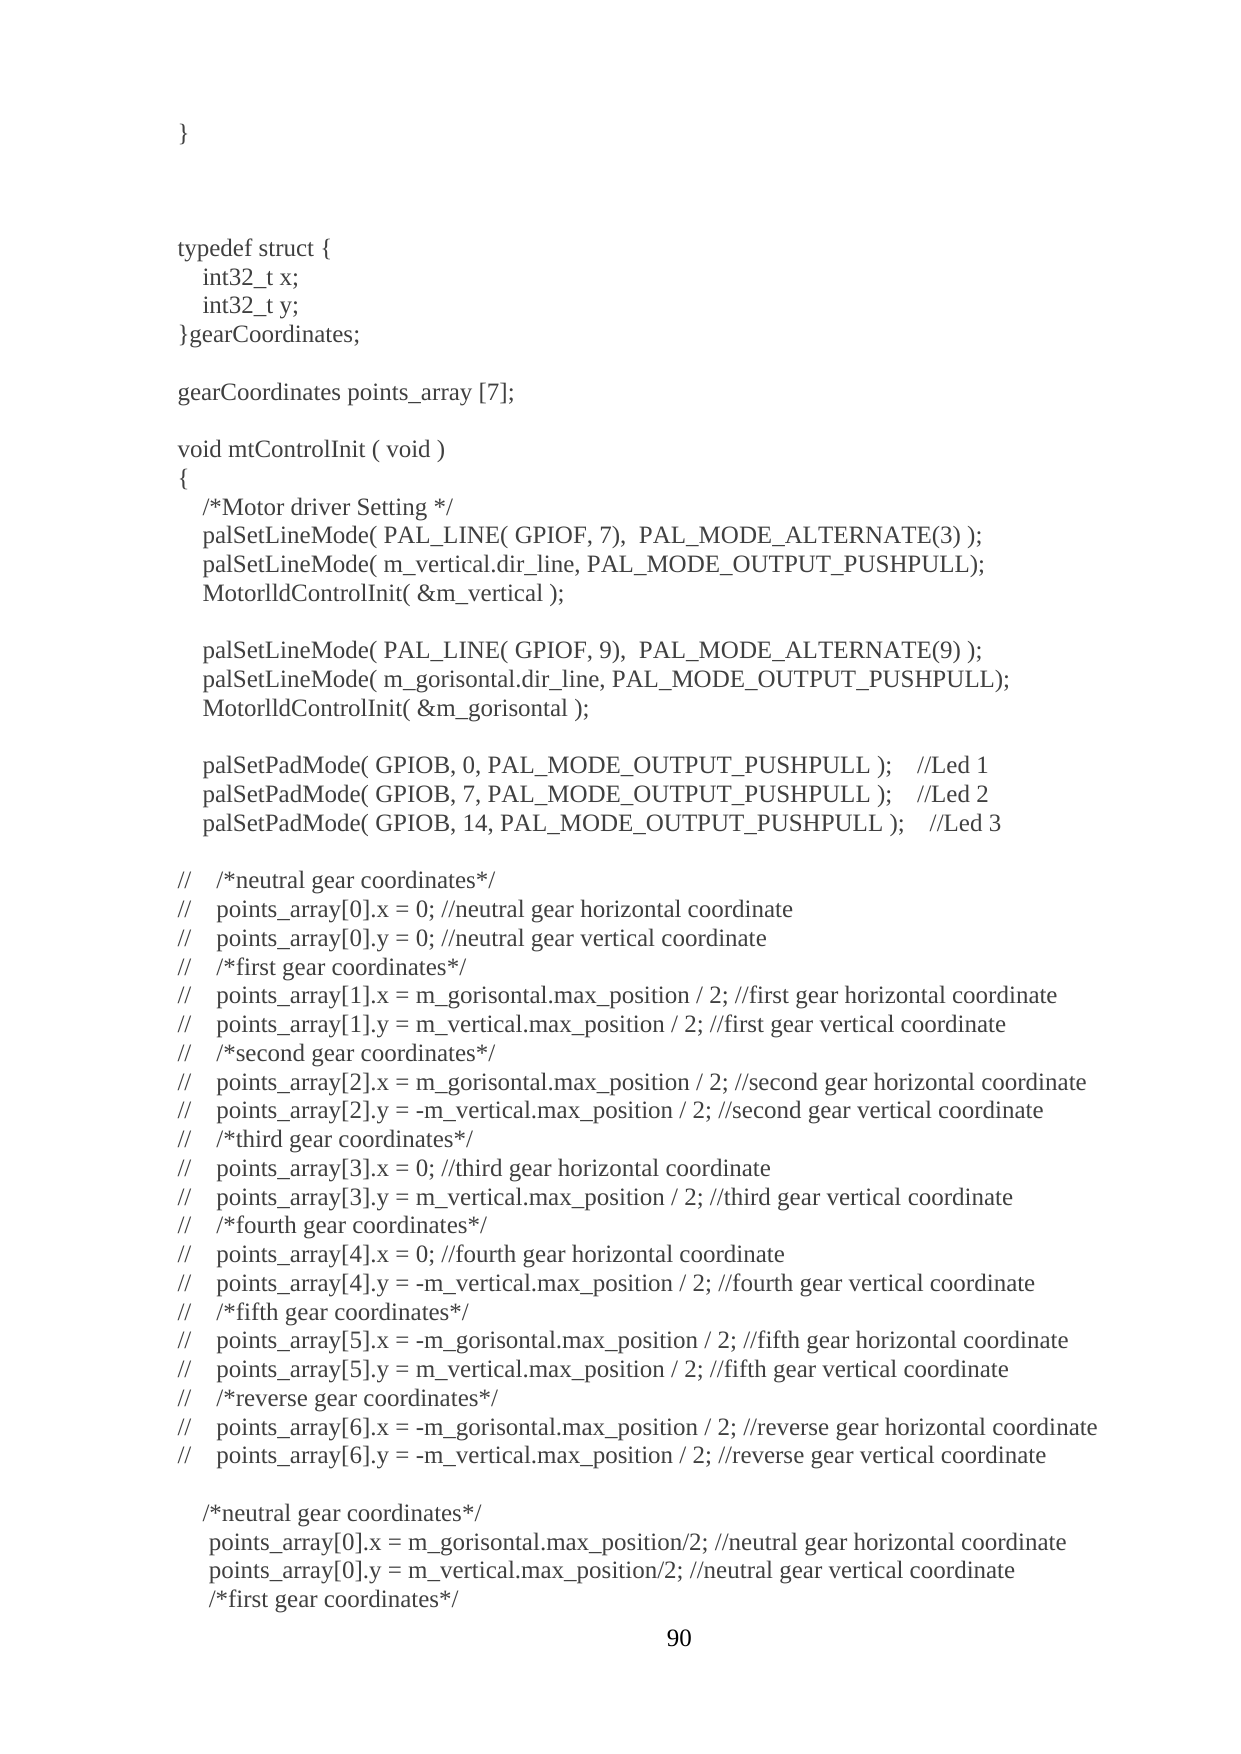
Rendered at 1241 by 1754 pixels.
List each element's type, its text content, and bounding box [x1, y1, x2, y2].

text } [177, 118, 1181, 147]
text // /*second gear coordinates*/ [177, 1038, 1181, 1067]
text // /*neutral gear coordinates*/ [177, 866, 1181, 894]
text // points_array[3].x = 0; //third gear horizontal coordinate [177, 1153, 1181, 1182]
text int32_t x; [177, 262, 1181, 291]
text // points_array[3].y = m_vertical.max_position / 2; //third gear vertical coordinate [177, 1182, 1181, 1211]
text void mtControlInit ( void ) [177, 434, 1181, 463]
text { [177, 463, 1181, 492]
text palSetLineMode( PAL_LINE( GPIOF, 9), PAL_MODE_ALTERNATE(9) ); [177, 636, 1181, 664]
text points_array[0].y = m_vertical.max_position/2; //neutral gear vertical coordinate [177, 1556, 1181, 1584]
text // points_array[5].x = -m_gorisontal.max_position / 2; //fifth gear horizontal coordinate [177, 1326, 1181, 1354]
text MotorlldControlInit( &m_gorisontal ); [177, 693, 1181, 722]
text // /*fifth gear coordinates*/ [177, 1297, 1181, 1326]
text points_array[0].x = m_gorisontal.max_position/2; //neutral gear horizontal coordinate [177, 1527, 1181, 1556]
text }gearCoordinates; [177, 319, 1181, 348]
text gearCoordinates points_array [7]; [177, 377, 1181, 406]
text // points_array[1].x = m_gorisontal.max_position / 2; //first gear horizontal coordinate [177, 981, 1181, 1009]
text palSetLineMode( PAL_LINE( GPIOF, 7), PAL_MODE_ALTERNATE(3) ); [177, 521, 1181, 549]
text /*neutral gear coordinates*/ [177, 1498, 1181, 1527]
text // /*reverse gear coordinates*/ [177, 1383, 1181, 1412]
text palSetPadMode( GPIOB, 0, PAL_MODE_OUTPUT_PUSHPULL ); //Led 1 [177, 751, 1181, 779]
text int32_t y; [177, 291, 1181, 319]
text palSetLineMode( m_vertical.dir_line, PAL_MODE_OUTPUT_PUSHPULL); [177, 549, 1181, 578]
text palSetPadMode( GPIOB, 14, PAL_MODE_OUTPUT_PUSHPULL ); //Led 3 [177, 808, 1181, 837]
text palSetPadMode( GPIOB, 7, PAL_MODE_OUTPUT_PUSHPULL ); //Led 2 [177, 779, 1181, 808]
text // points_array[5].y = m_vertical.max_position / 2; //fifth gear vertical coordinate [177, 1354, 1181, 1383]
text // /*first gear coordinates*/ [177, 952, 1181, 981]
text // points_array[4].y = -m_vertical.max_position / 2; //fourth gear vertical coordinate [177, 1268, 1181, 1297]
text MotorlldControlInit( &m_vertical ); [177, 578, 1181, 607]
text // points_array[6].y = -m_vertical.max_position / 2; //reverse gear vertical coordinate [177, 1441, 1181, 1469]
text // points_array[4].x = 0; //fourth gear horizontal coordinate [177, 1239, 1181, 1268]
text // points_array[0].y = 0; //neutral gear vertical coordinate [177, 923, 1181, 952]
text /*Motor driver Setting */ [177, 492, 1181, 521]
text // /*fourth gear coordinates*/ [177, 1211, 1181, 1239]
text /*first gear coordinates*/ [177, 1584, 1181, 1613]
text // /*third gear coordinates*/ [177, 1124, 1181, 1153]
text // points_array[6].x = -m_gorisontal.max_position / 2; //reverse gear horizontal coordinate [177, 1412, 1181, 1441]
text palSetLineMode( m_gorisontal.dir_line, PAL_MODE_OUTPUT_PUSHPULL); [177, 664, 1181, 693]
text // points_array[1].y = m_vertical.max_position / 2; //first gear vertical coordinate [177, 1009, 1181, 1038]
text // points_array[2].y = -m_vertical.max_position / 2; //second gear vertical coordinate [177, 1096, 1181, 1124]
text // points_array[0].x = 0; //neutral gear horizontal coordinate [177, 894, 1181, 923]
text typedef struct { [177, 233, 1181, 262]
text // points_array[2].x = m_gorisontal.max_position / 2; //second gear horizontal coordinate [177, 1067, 1181, 1096]
